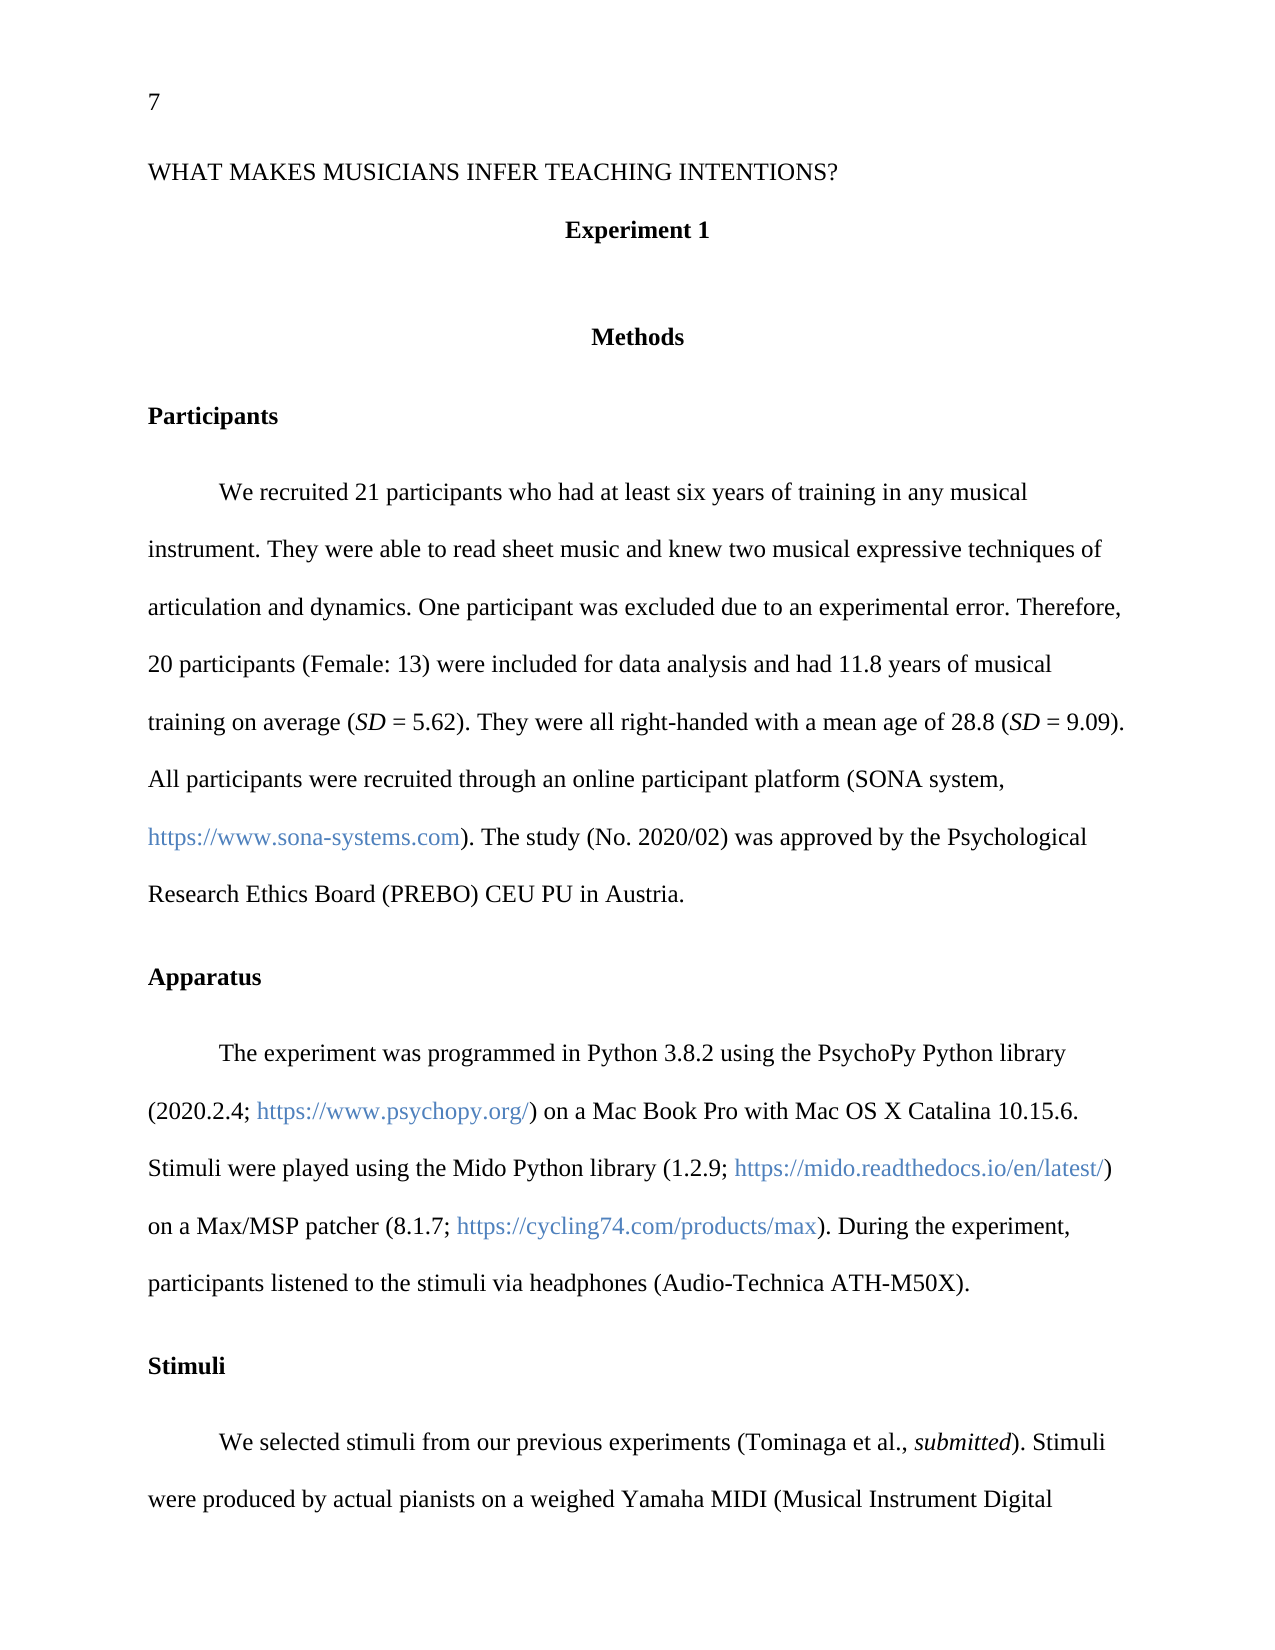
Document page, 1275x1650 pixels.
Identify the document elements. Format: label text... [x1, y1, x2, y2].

text The experiment was programmed in Python 3.8.2 using the PsychoPy Python library (2020.2.4; https://www.psychopy.org/) on a Mac Book Pro with Mac OS X Catalina 10.15.6. Stimuli were played using the Mido Python library (1.2.9; https://mido.readthedocs.io/en/latest/) on a Max/MSP patcher (8.1.7; https://cycling74.com/products/max). During the experiment, participants listened to the stimuli via headphones (Audio-Technica ATH-M50X). [148, 1038, 1127, 1297]
subtitle Stimuli [148, 1351, 1127, 1379]
subtitle Apparatus [148, 962, 1127, 991]
subtitle Participants [148, 401, 1127, 429]
subtitle Experiment 1 [148, 215, 1127, 244]
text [148, 1427, 1127, 1513]
text We recruited 21 participants who had at least six years of training in any musical instrument. They were able to read sheet music and knew two musical expressive techniques of articulation and dynamics. One participant was excluded due to an experimental error. Therefore, 20 participants (Female: 13) were included for data analysis and had 11.8 years of musical training on average (SD = 5.62). They were all right-handed with a mean age of 28.8 (SD = 9.09). All participants were recruited through an online participant platform (SONA system, https://www.sona-systems.com). The study (No. 2020/02) was approved by the Psychological Research Ethics Board (PREBO) CEU PU in Austria. [148, 477, 1127, 908]
subtitle Methods [148, 322, 1127, 351]
